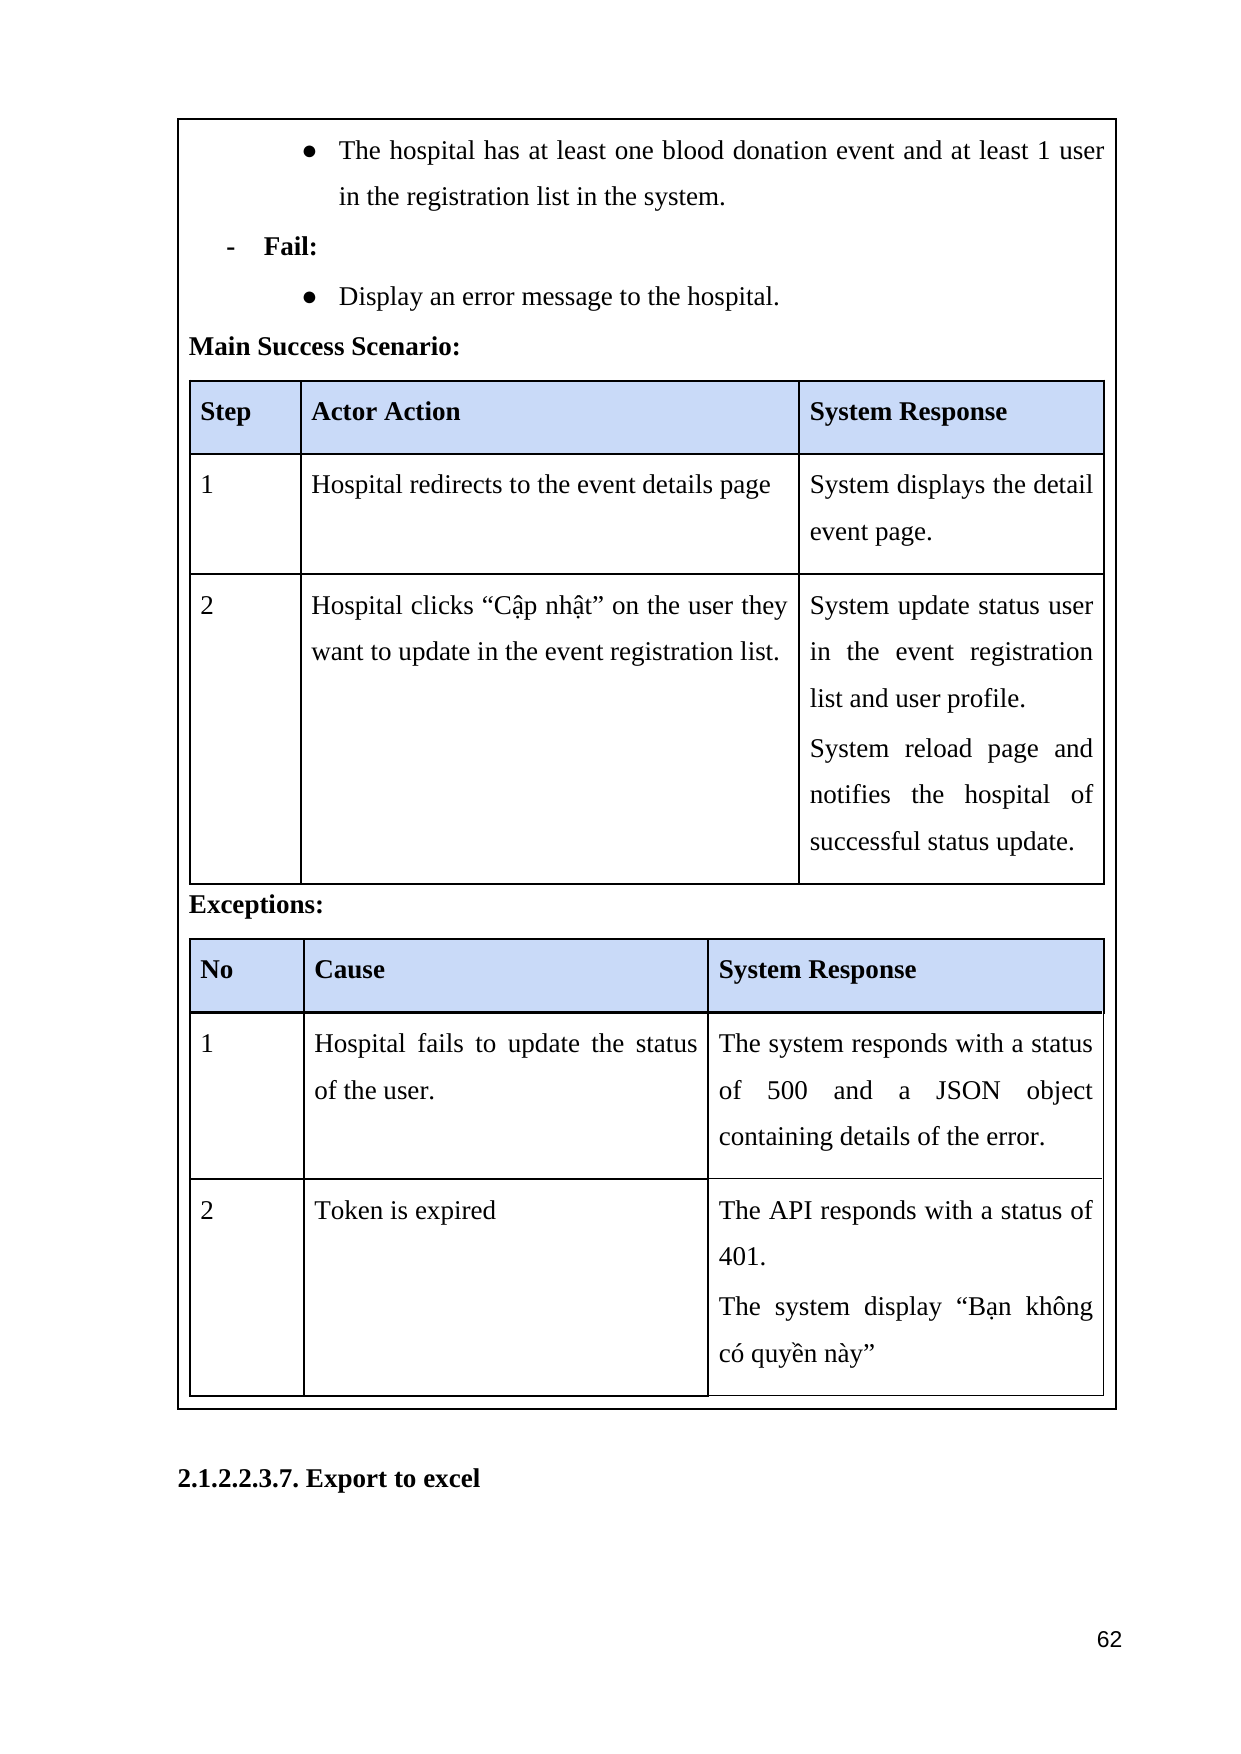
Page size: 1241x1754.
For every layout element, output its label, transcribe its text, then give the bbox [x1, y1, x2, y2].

text 2.1.2.2.3.7. Export to excel [177, 1462, 1122, 1493]
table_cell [179, 120, 1115, 1407]
